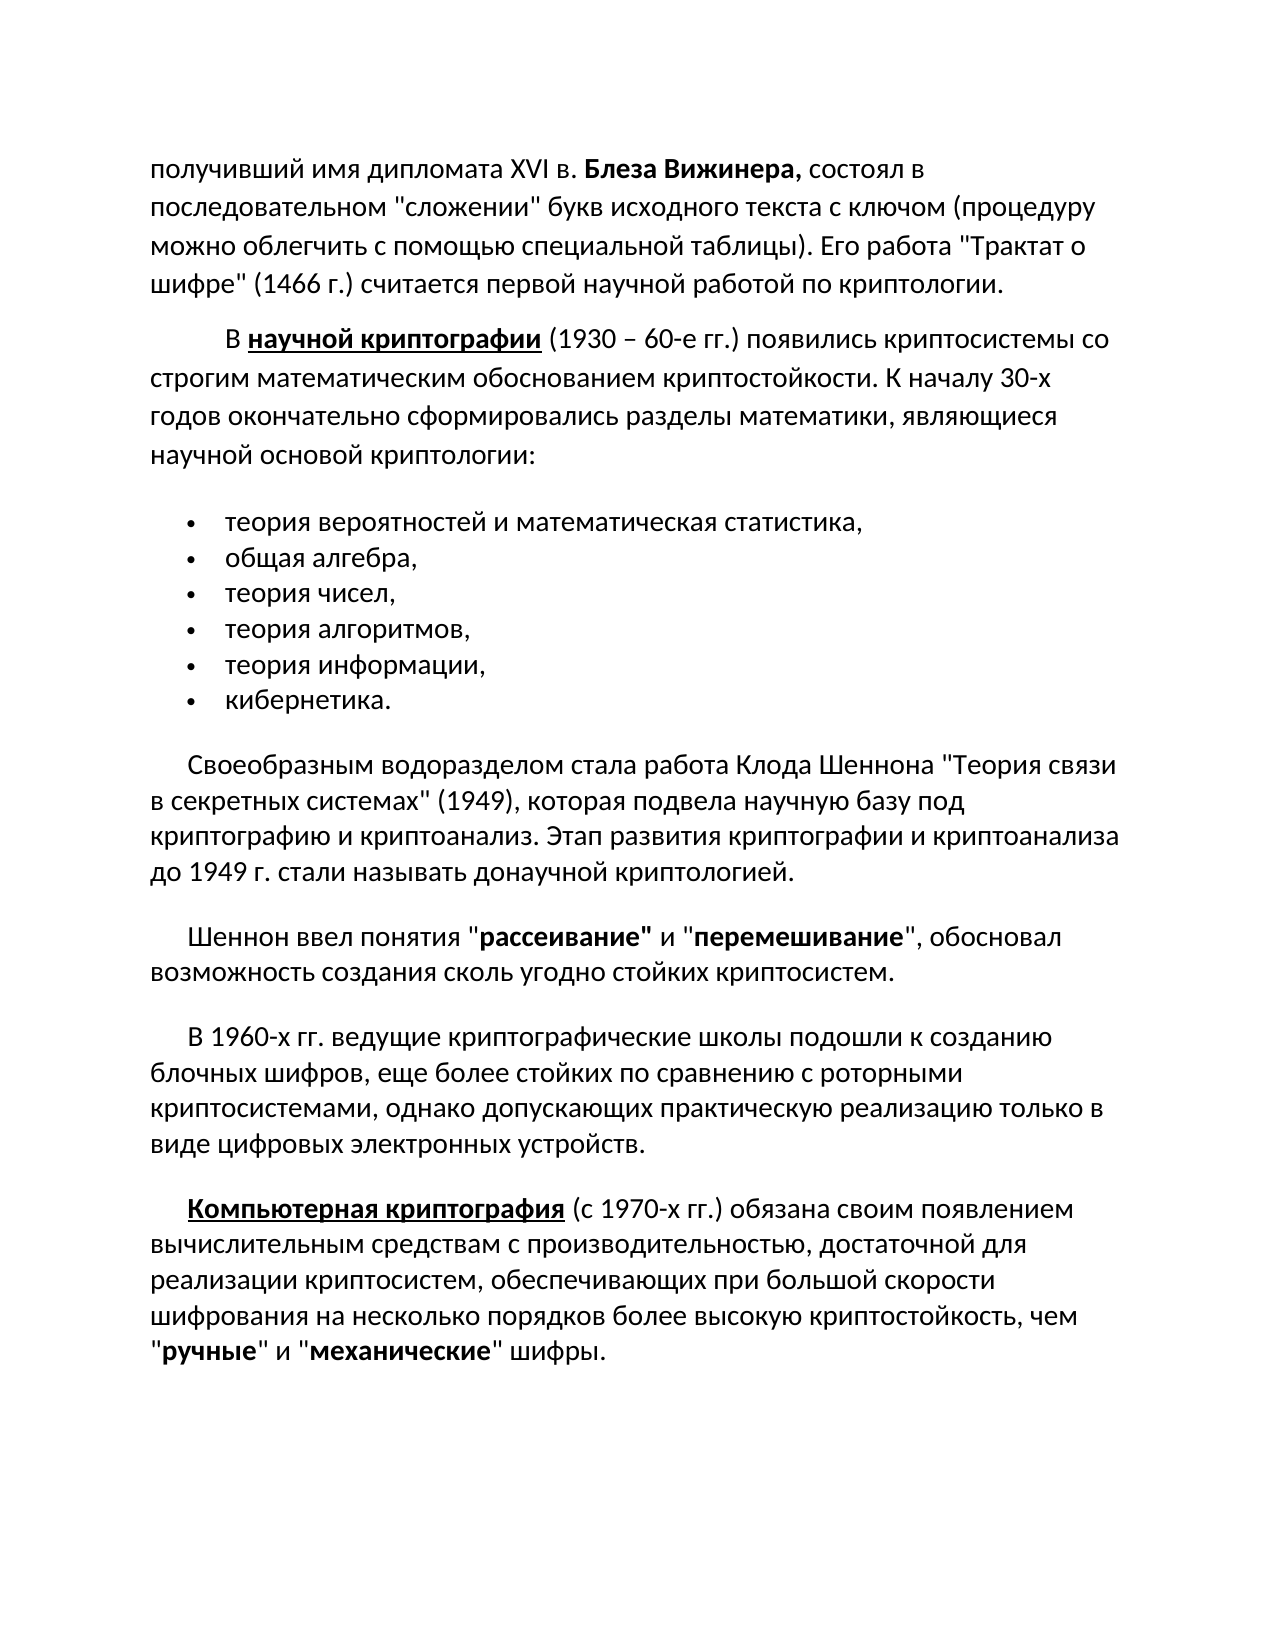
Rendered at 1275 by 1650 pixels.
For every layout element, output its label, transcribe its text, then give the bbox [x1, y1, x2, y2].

text Шеннон ввел понятия "рассеивание" и "перемешивание", обосновал возможность создания сколь угодно стойких криптосистем. [150, 1064, 1125, 1135]
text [150, 1336, 1125, 1443]
text В научной криптографии (1930 – 60-е гг.) появились криптосистемы со строгим математическим обоснованием криптостойкости. К началу 30-х годов окончательно сформировались разделы математики, являющиеся научной основой криптологии: [150, 320, 1125, 471]
list кибернетика. [187, 827, 1125, 863]
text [150, 150, 1125, 301]
list теория вероятностей и математическая статистика, [187, 503, 1125, 539]
list общая алгебра, [187, 568, 1125, 604]
list теория информации, [187, 762, 1125, 798]
list теория алгоритмов, [187, 698, 1125, 733]
text Своеобразным водоразделом стала работа Клода Шеннона "Теория связи в секретных системах" (1949), которая подвела научную базу под криптографию и криптоанализ. Этап развития криптографии и криптоанализа до 1949 г. стали называть донаучной криптологией. [150, 892, 1125, 1034]
text В 1960-х гг. ведущие криптографические школы подошли к созданию блочных шифров, еще более стойких по сравнению с роторными криптосистемами, однако допускающих практическую реализацию только в виде цифровых электронных устройств. [150, 1164, 1125, 1307]
list теория чисел, [187, 633, 1125, 668]
